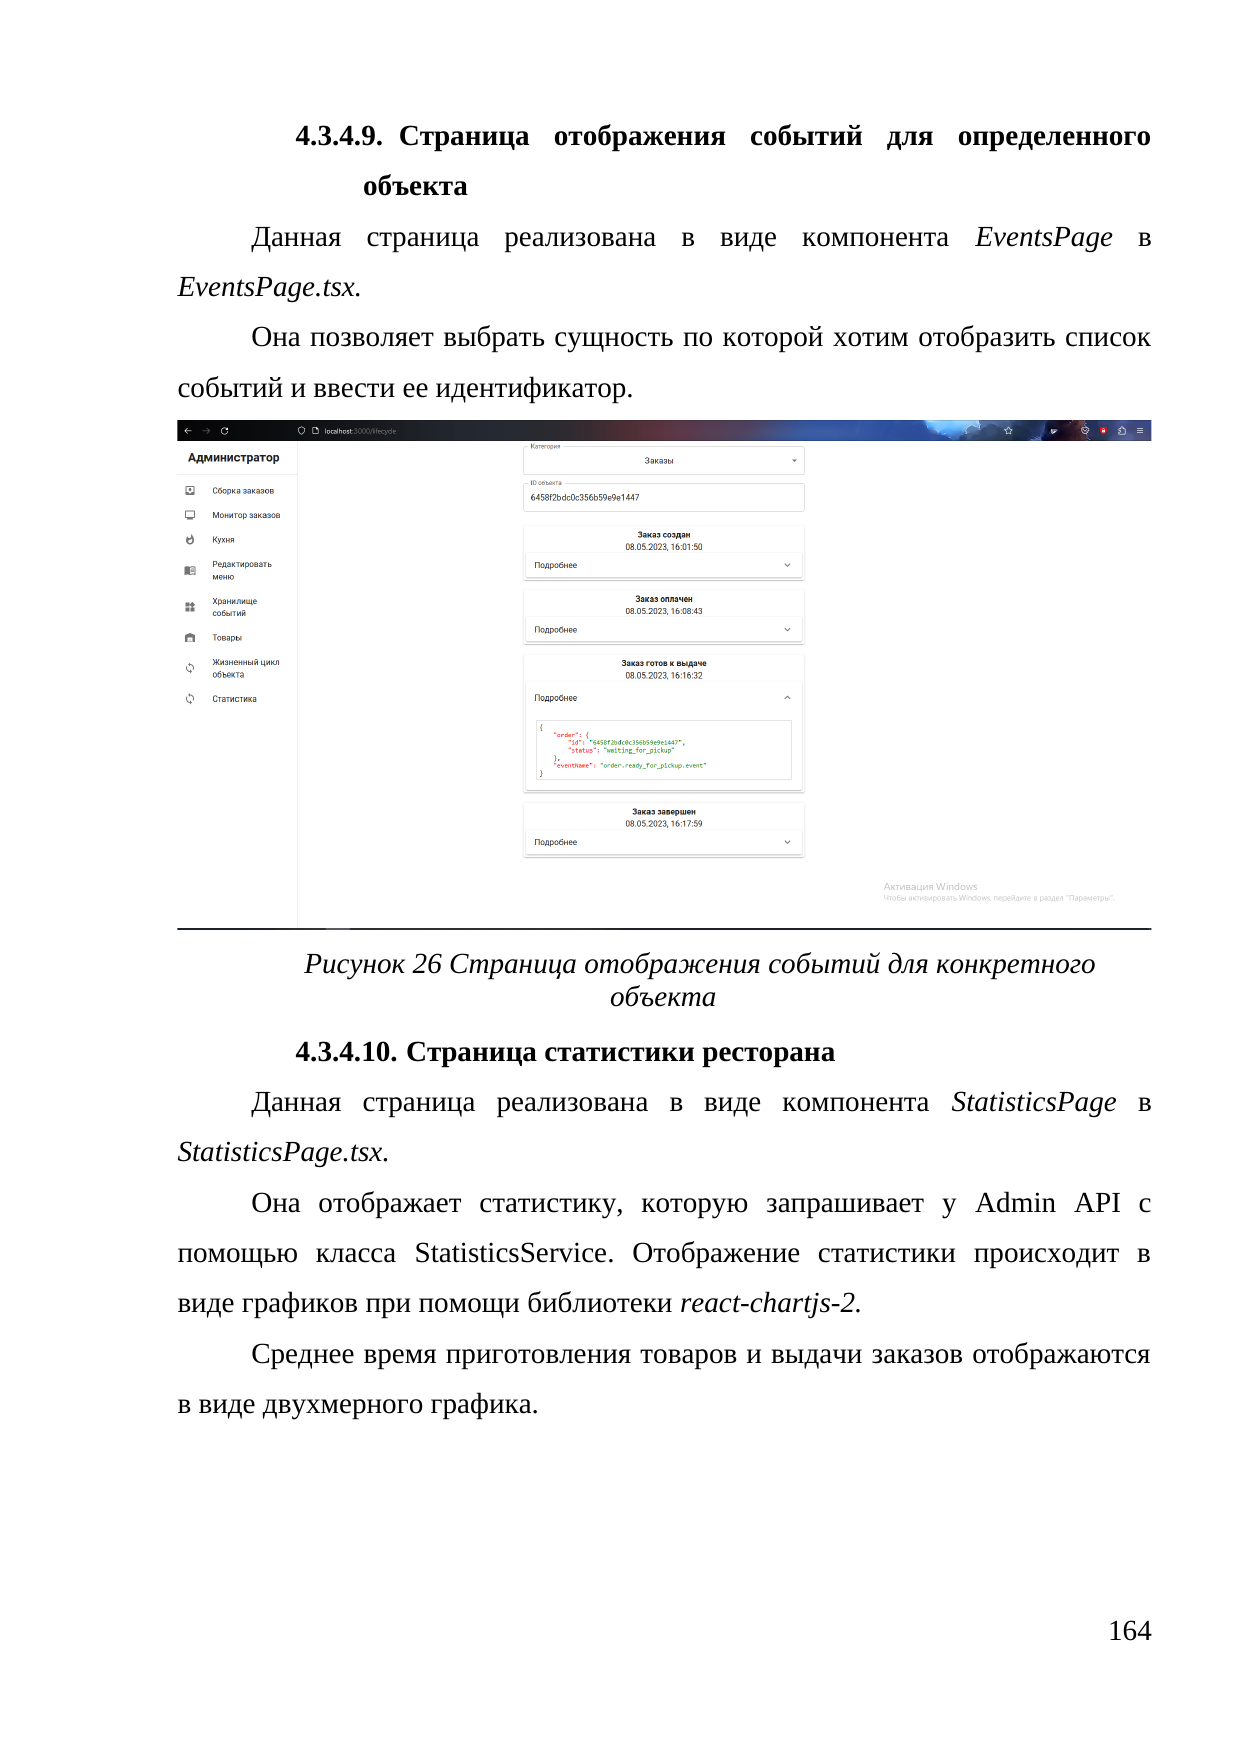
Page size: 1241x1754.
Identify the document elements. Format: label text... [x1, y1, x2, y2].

text Данная страница реализована в виде компонента EventsPage в EventsPage.tsx. [177, 219, 1152, 303]
text Данная страница реализована в виде компонента StatisticsPage в StatisticsPage.tsx. [177, 1084, 1152, 1168]
picture [177, 420, 1152, 930]
subtitle Страница статистики ресторана [295, 1034, 1152, 1067]
subtitle Страница отображения событий для определенного объекта [295, 118, 1152, 202]
text Рисунок 26 Страница отображения событий для конкретного объекта [177, 946, 1152, 1013]
text Среднее время приготовления товаров и выдачи заказов отображаются в виде двухмерного графика. [177, 1336, 1152, 1420]
text Она отображает статистику, которую запрашивает у Admin API с помощью класса StatisticsService. Отображение статистики происходит в виде графиков при помощи библиотеки react-chartjs-2. [177, 1185, 1152, 1319]
text Она позволяет выбрать сущность по которой хотим отобразить список событий и ввести ее идентификатор. [177, 319, 1152, 403]
